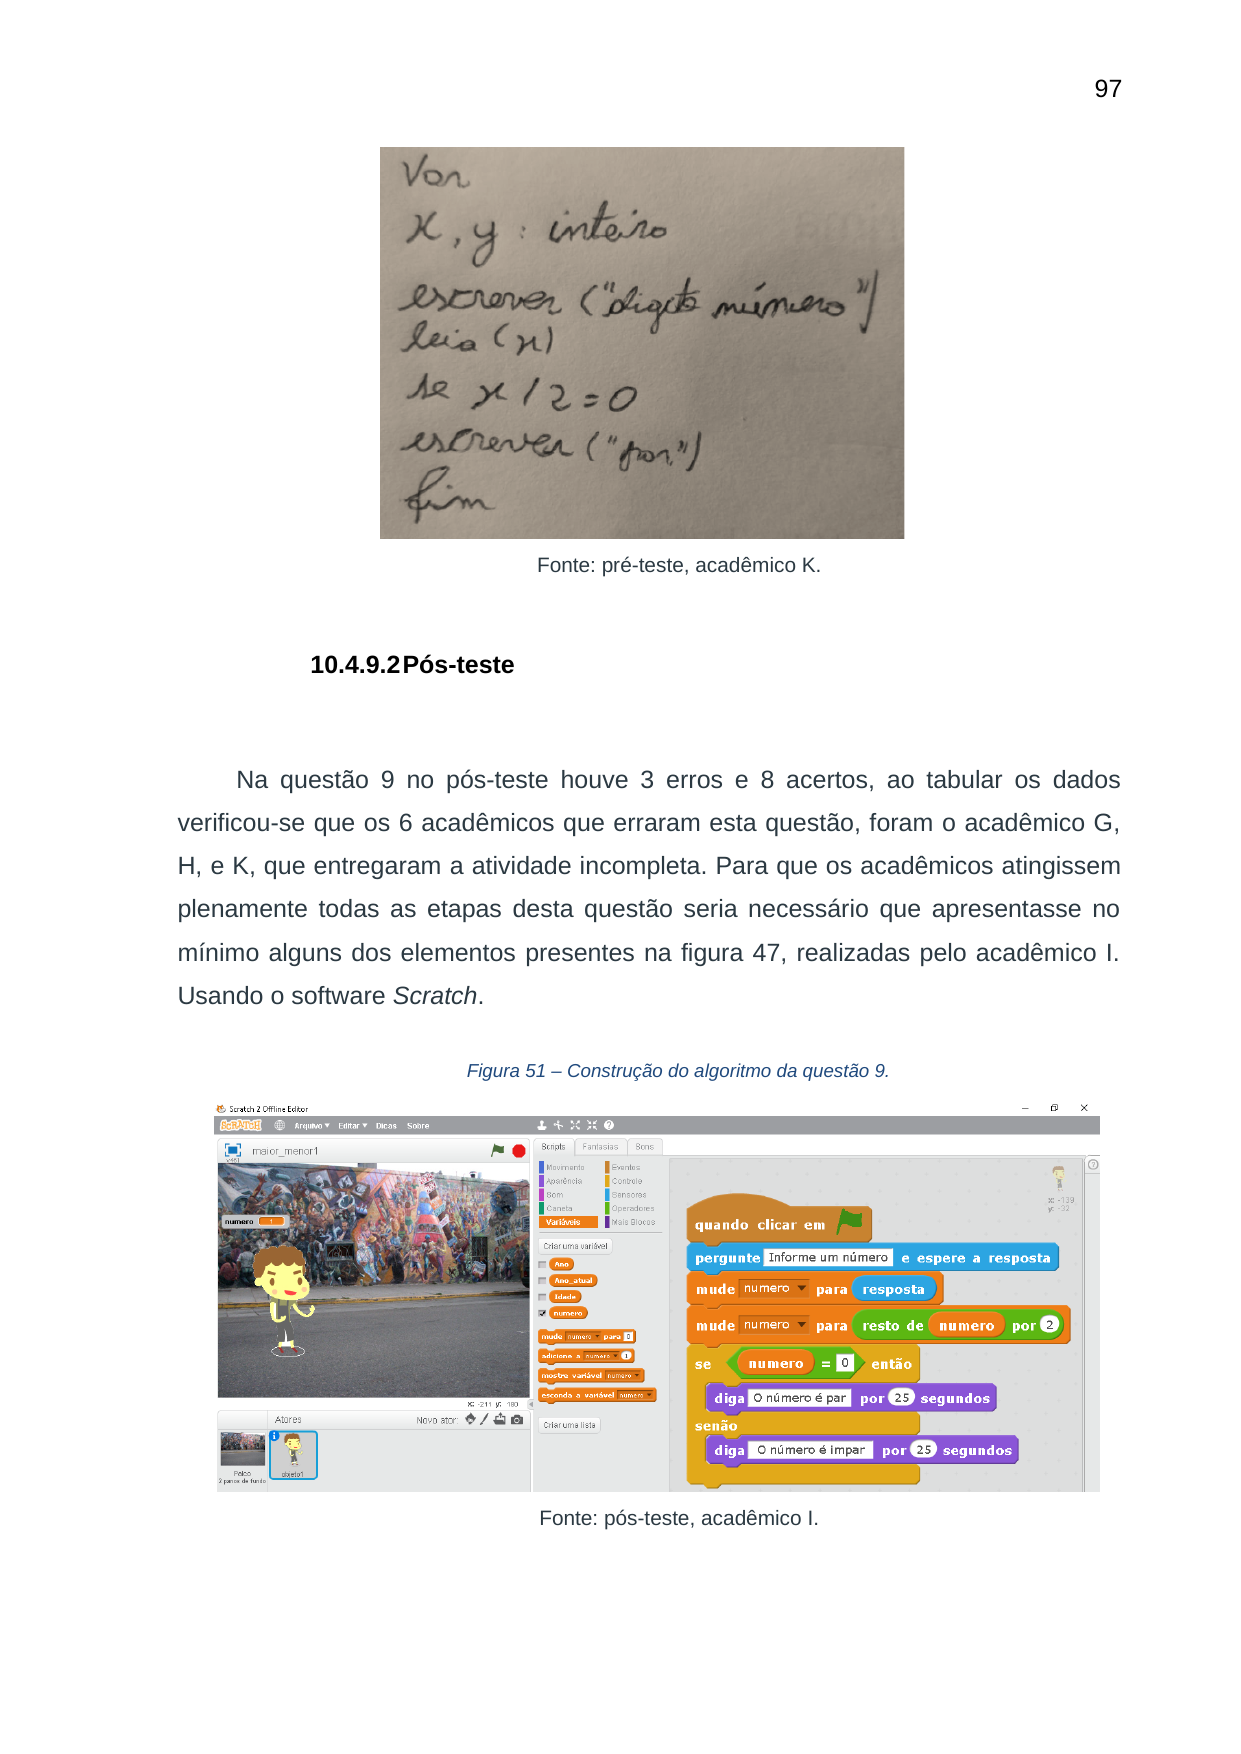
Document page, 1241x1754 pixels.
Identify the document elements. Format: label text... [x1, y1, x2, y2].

text Fonte: pós-teste, acadêmico I. [177, 1506, 1122, 1530]
subtitle Pós-teste [251, 649, 1122, 678]
text Na questão 9 no pós-teste houve 3 erros e 8 acertos, ao tabular os dados verificou-se que os 6 acadêmicos que erraram esta questão, foram o acadêmico G, H, e K, que entregaram a atividade incompleta. Para que os acadêmicos atingissem plenamente todas as etapas desta questão seria necessário que apresentasse no mínimo alguns dos elementos presentes na figura 47, realizadas pelo acadêmico I. Usando o software Scratch. [177, 765, 1122, 1009]
picture [214, 1102, 1100, 1492]
text Figura 51 – Construção do algoritmo da questão 9. [177, 1060, 1122, 1081]
text Fonte: pré-teste, acadêmico K. [177, 553, 1122, 577]
